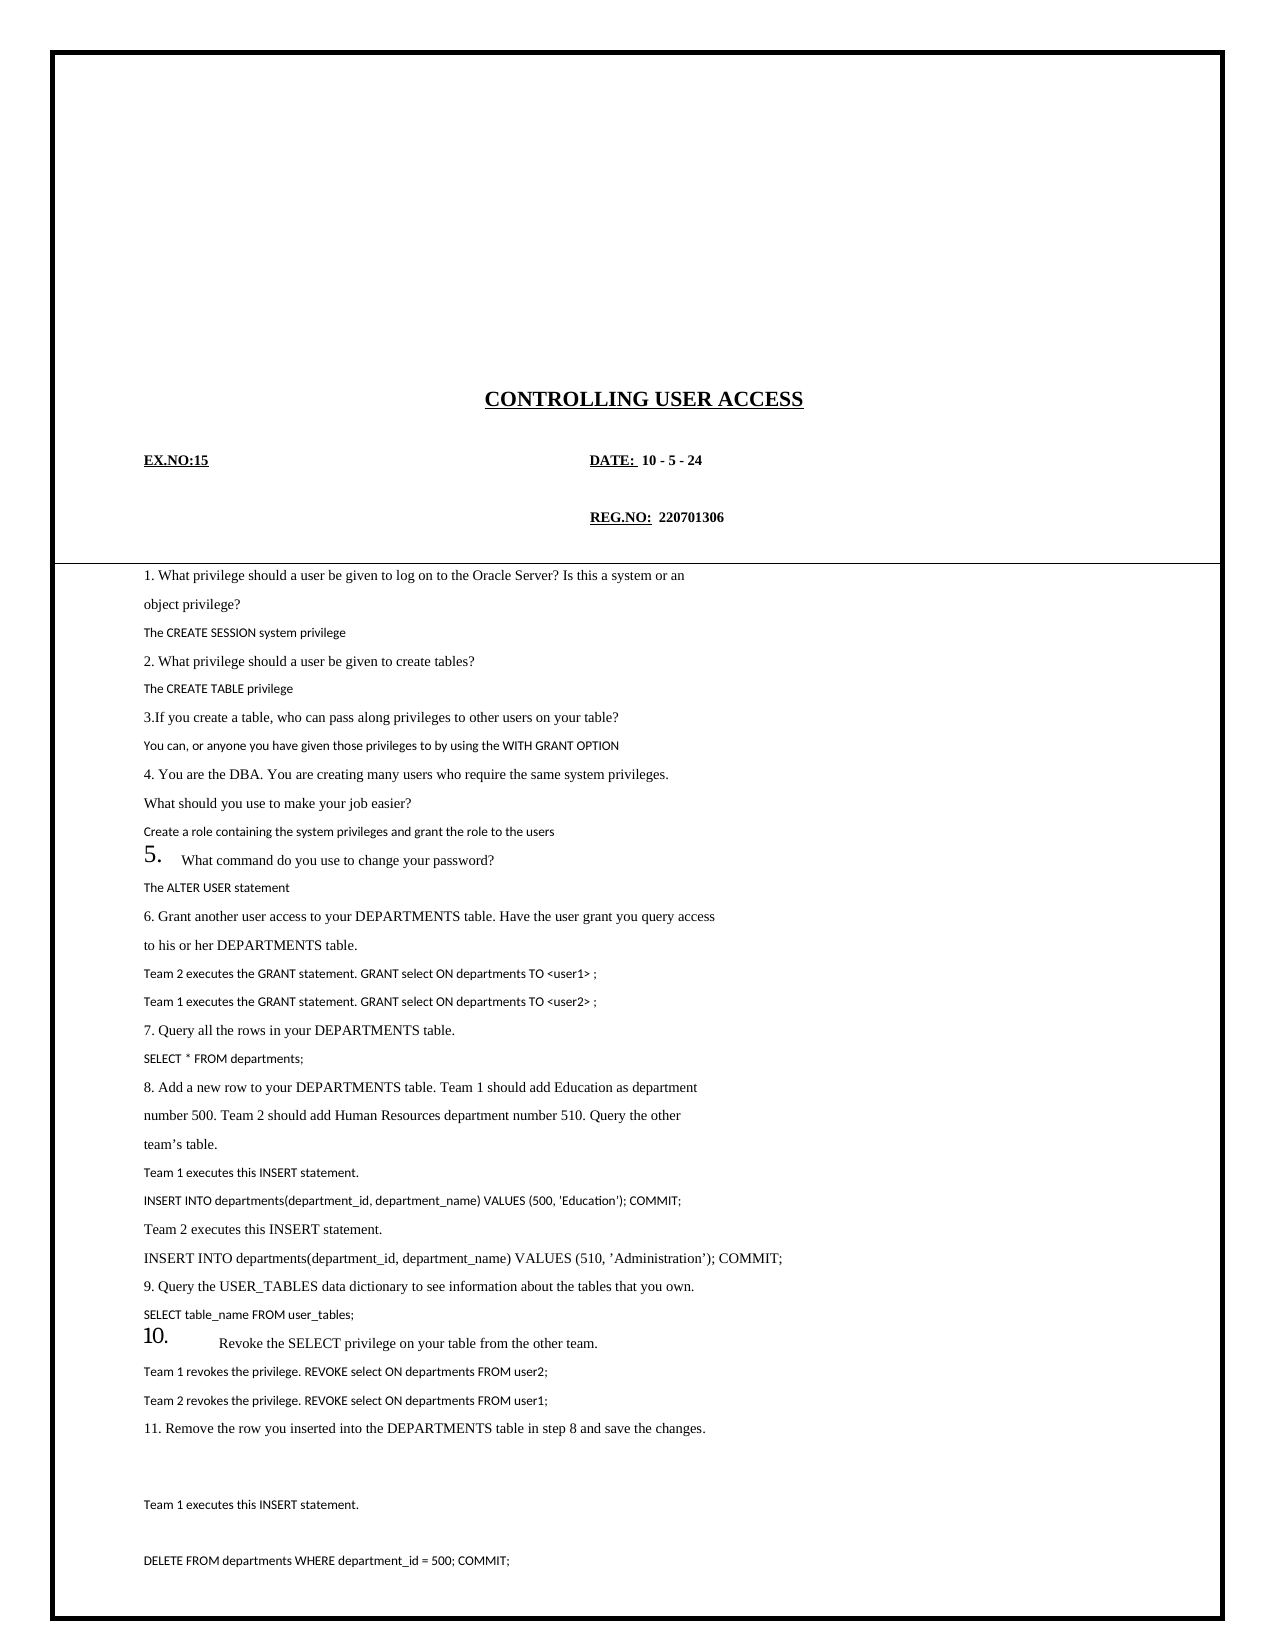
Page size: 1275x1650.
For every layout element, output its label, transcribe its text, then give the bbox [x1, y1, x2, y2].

list What command do you use to change your password? [144, 839, 1144, 868]
text Team 1 executes this INSERT statement. [143, 1485, 1144, 1513]
text team’s table. [143, 1124, 1144, 1153]
text 6. Grant another user access to your DEPARTMENTS table. Have the user grant you query access [143, 896, 1144, 925]
text REG.NO: 220701306 [143, 497, 1144, 526]
text What should you use to make your job easier? [143, 783, 1144, 811]
text DELETE FROM departments WHERE department_id = 500; COMMIT; [143, 1541, 1144, 1569]
text Team 1 executes this INSERT statement. [143, 1153, 1144, 1181]
text 9. Query the USER_TABLES data dictionary to see information about the tables that you own. [143, 1266, 1144, 1295]
text INSERT INTO departments(department_id, department_name) VALUES (510, ’Administration’); COMMIT; [143, 1237, 1144, 1266]
text Team 2 executes this INSERT statement. [143, 1209, 1144, 1237]
text Create a role containing the system privileges and grant the role to the users [143, 811, 1144, 839]
text 8. Add a new row to your DEPARTMENTS table. Team 1 should add Education as department [143, 1066, 1144, 1095]
text 7. Query all the rows in your DEPARTMENTS table. [144, 1010, 1144, 1038]
text SELECT * FROM departments; [143, 1038, 1144, 1066]
text 4. You are the DBA. You are creating many users who require the same system privileges. [143, 754, 1144, 783]
text SELECT table_name FROM user_tables; [143, 1295, 1144, 1323]
text object privilege? [143, 583, 1144, 612]
text EX.NO:15 DATE: 10 - 5 - 24 [143, 440, 1144, 468]
text Team 1 executes the GRANT statement. GRANT select ON departments TO <user2> ; [143, 982, 1144, 1010]
text Team 1 revokes the privilege. REVOKE select ON departments FROM user2; [144, 1352, 1144, 1380]
text Team 2 revokes the privilege. REVOKE select ON departments FROM user1; [144, 1380, 1144, 1408]
text CONTROLLING USER ACCESS [144, 368, 1144, 411]
text 1. What privilege should a user be given to log on to the Oracle Server? Is this a system or an [143, 564, 1144, 583]
text to his or her DEPARTMENTS table. [143, 925, 1144, 954]
text Team 2 executes the GRANT statement. GRANT select ON departments TO <user1> ; [143, 954, 1144, 982]
text 2. What privilege should a user be given to create tables? [143, 640, 1144, 669]
text You can, or anyone you have given those privileges to by using the WITH GRANT OPTION [143, 726, 1144, 754]
text The CREATE SESSION system privilege [143, 612, 1144, 640]
text The CREATE TABLE privilege [143, 669, 1144, 697]
text 3.If you create a table, who can pass along privileges to other users on your table? [144, 697, 1144, 726]
list Revoke the SELECT privilege on your table from the other team. [144, 1323, 1144, 1352]
text INSERT INTO departments(department_id, department_name) VALUES (500, ’Education’); COMMIT; [143, 1181, 1144, 1209]
text 11. Remove the row you inserted into the DEPARTMENTS table in step 8 and save the changes. [143, 1408, 1144, 1437]
text The ALTER USER statement [144, 868, 1144, 896]
text number 500. Team 2 should add Human Resources department number 510. Query the other [143, 1095, 1144, 1124]
